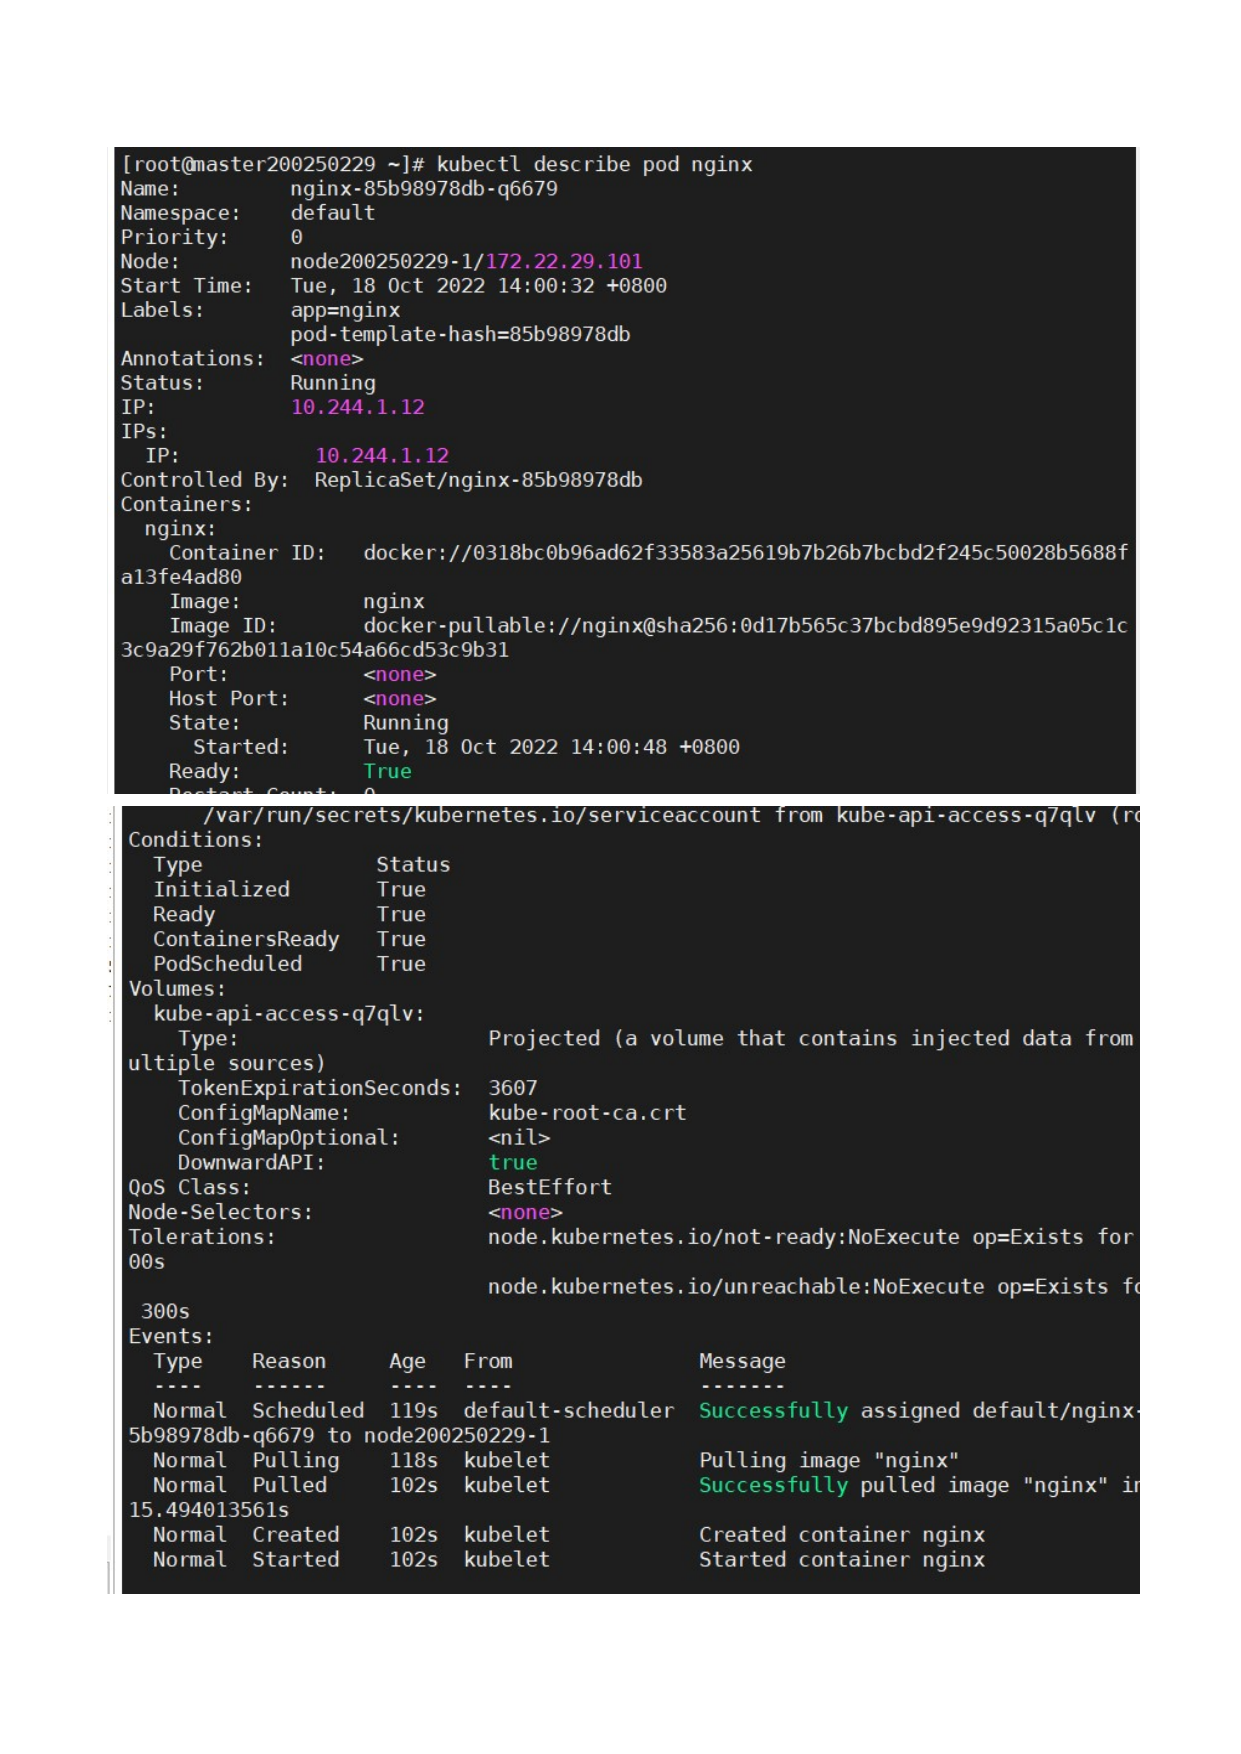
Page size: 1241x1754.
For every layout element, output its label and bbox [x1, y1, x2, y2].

picture [107, 147, 1140, 794]
picture [107, 806, 1140, 1594]
